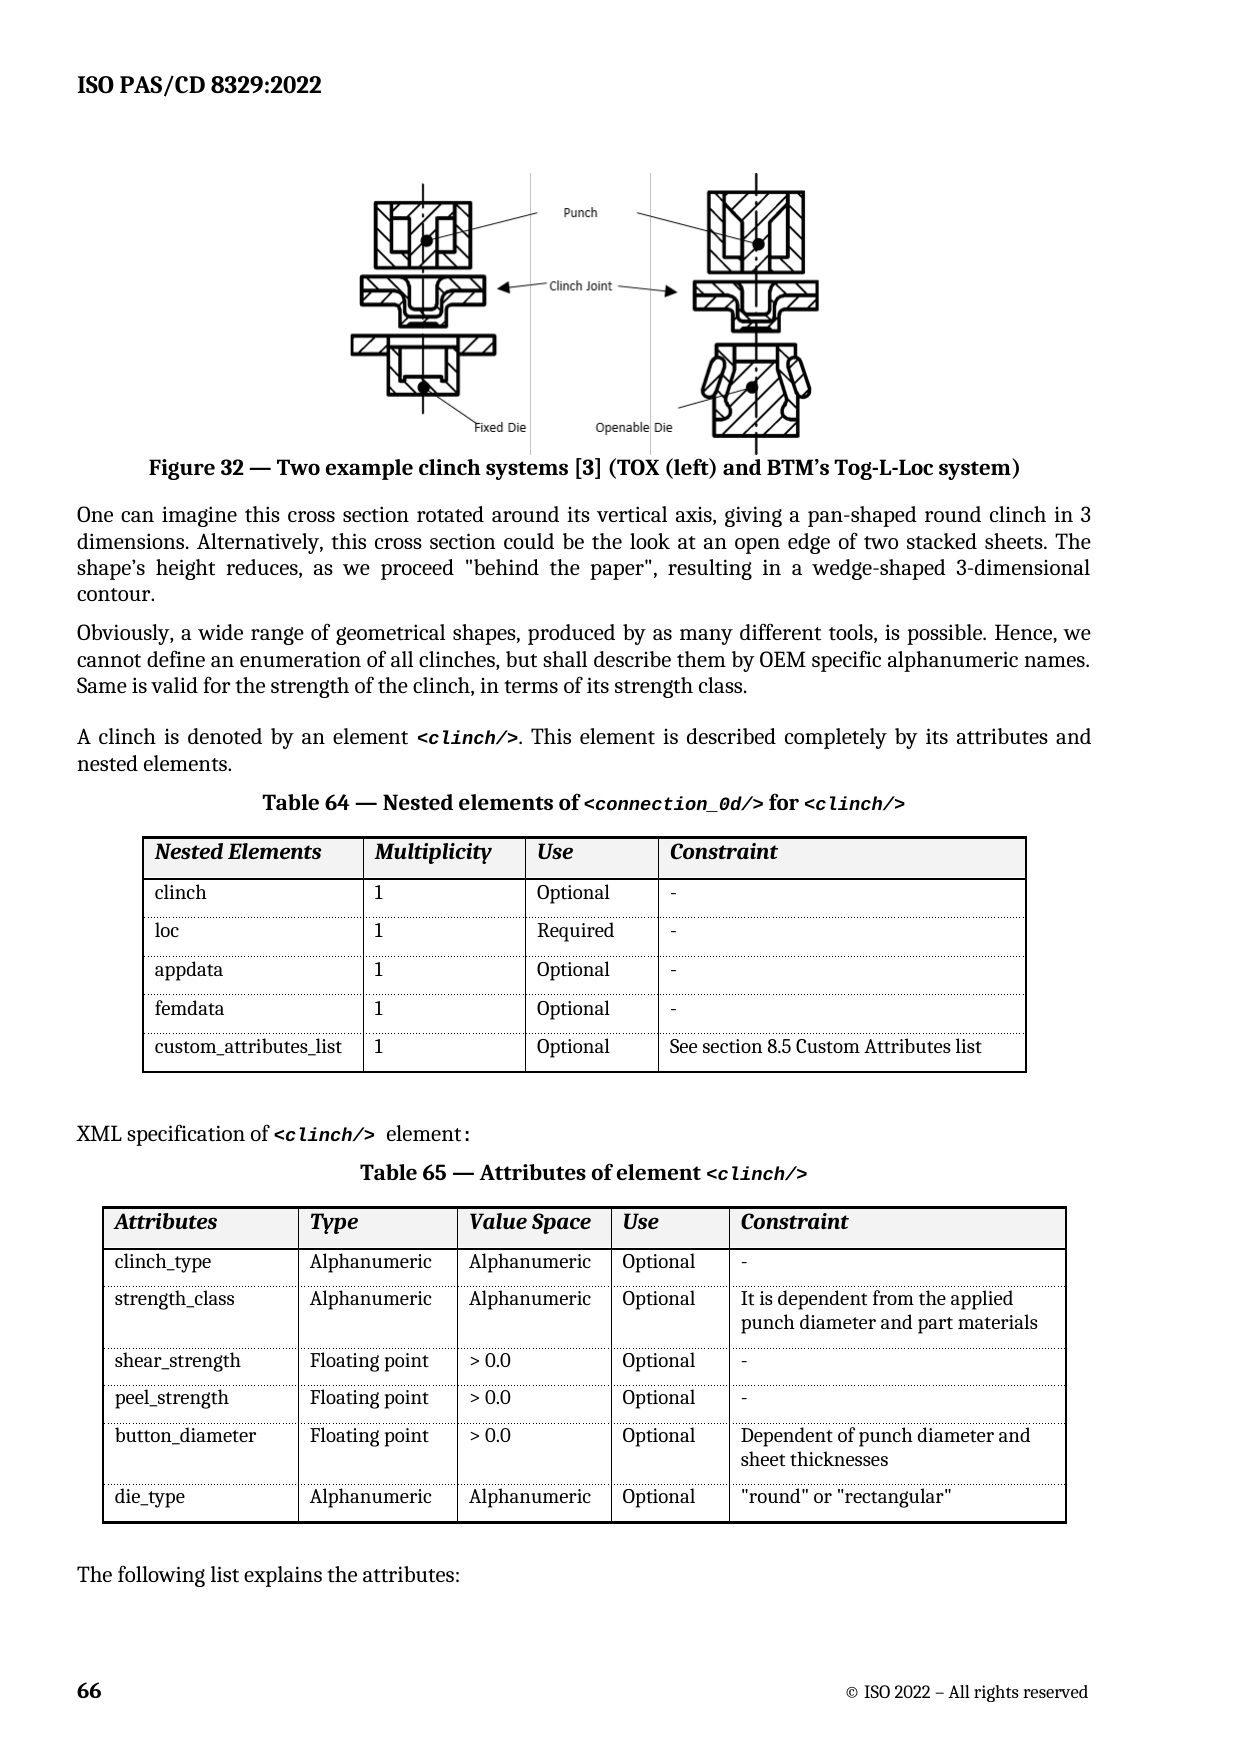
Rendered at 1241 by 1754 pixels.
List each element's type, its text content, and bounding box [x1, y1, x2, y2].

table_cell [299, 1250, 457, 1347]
text Figure 32 — Two example clinch systems (TOX (left) and BTM’s Tog-L-Loc system) [77, 455, 1092, 481]
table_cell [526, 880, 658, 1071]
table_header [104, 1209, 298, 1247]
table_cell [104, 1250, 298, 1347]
text XML specification of <clinch/> element: [77, 1120, 1092, 1147]
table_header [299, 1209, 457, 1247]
text Table 65 — Attributes of element <clinch/> [77, 1159, 1092, 1186]
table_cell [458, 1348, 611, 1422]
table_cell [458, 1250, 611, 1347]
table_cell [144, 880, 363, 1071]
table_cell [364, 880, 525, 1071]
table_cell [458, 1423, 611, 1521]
text The following list explains the attributes: [77, 1562, 1092, 1589]
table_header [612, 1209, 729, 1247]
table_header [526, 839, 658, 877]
text Obviously, a wide range of geometrical shapes, produced by as many different tools, is possible. Hence, we cannot define an enumeration of all clinches, but shall describe them by OEM specific alphanumeric names. Same is valid for the strength of the clinch, in terms of its strength class. [77, 620, 1092, 699]
text One can imagine this cross section rotated around its vertical axis, giving a pan-shaped round clinch in 3 dimensions. Alternatively, this cross section could be the look at an open edge of two stacked sheets. The shape’s height reduces, as we proceed "behind the paper", resulting in a wedge-shaped 3-dimensional contour. [77, 502, 1092, 607]
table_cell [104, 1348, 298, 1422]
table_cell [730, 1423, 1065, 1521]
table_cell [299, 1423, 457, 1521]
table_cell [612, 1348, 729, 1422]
text A clinch is denoted by an element <clinch/>. This element is described completely by its attributes and nested elements. [77, 724, 1092, 777]
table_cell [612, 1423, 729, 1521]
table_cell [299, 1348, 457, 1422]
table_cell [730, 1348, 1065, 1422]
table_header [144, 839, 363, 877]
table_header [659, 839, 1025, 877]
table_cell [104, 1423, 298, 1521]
picture [350, 173, 819, 455]
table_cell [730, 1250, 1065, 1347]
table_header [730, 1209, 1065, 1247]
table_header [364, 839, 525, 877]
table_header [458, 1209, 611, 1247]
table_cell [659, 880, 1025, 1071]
text Table 64 — Nested elements of <connection_0d/> for <clinch/> [77, 789, 1092, 816]
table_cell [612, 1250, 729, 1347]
